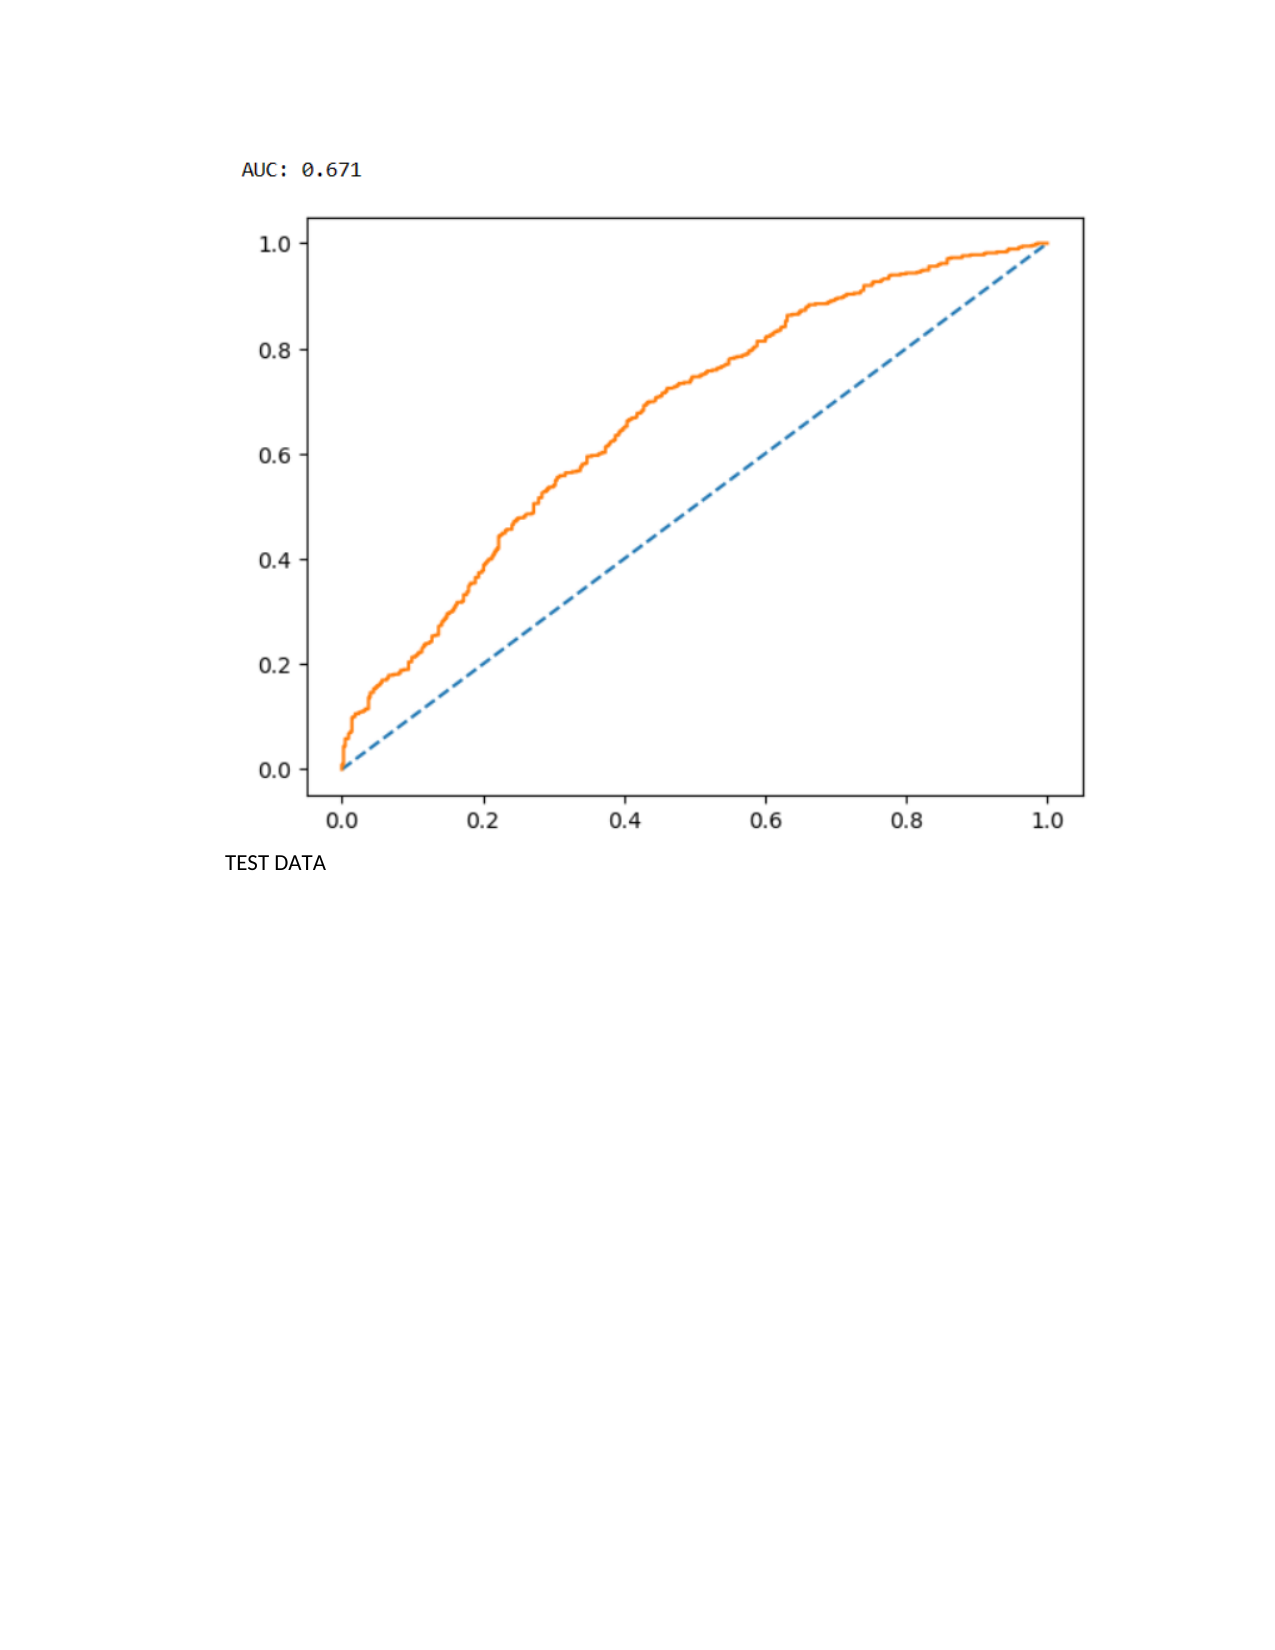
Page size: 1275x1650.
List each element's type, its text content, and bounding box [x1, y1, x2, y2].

list TEST DATA [225, 848, 1125, 877]
picture [225, 150, 1132, 847]
